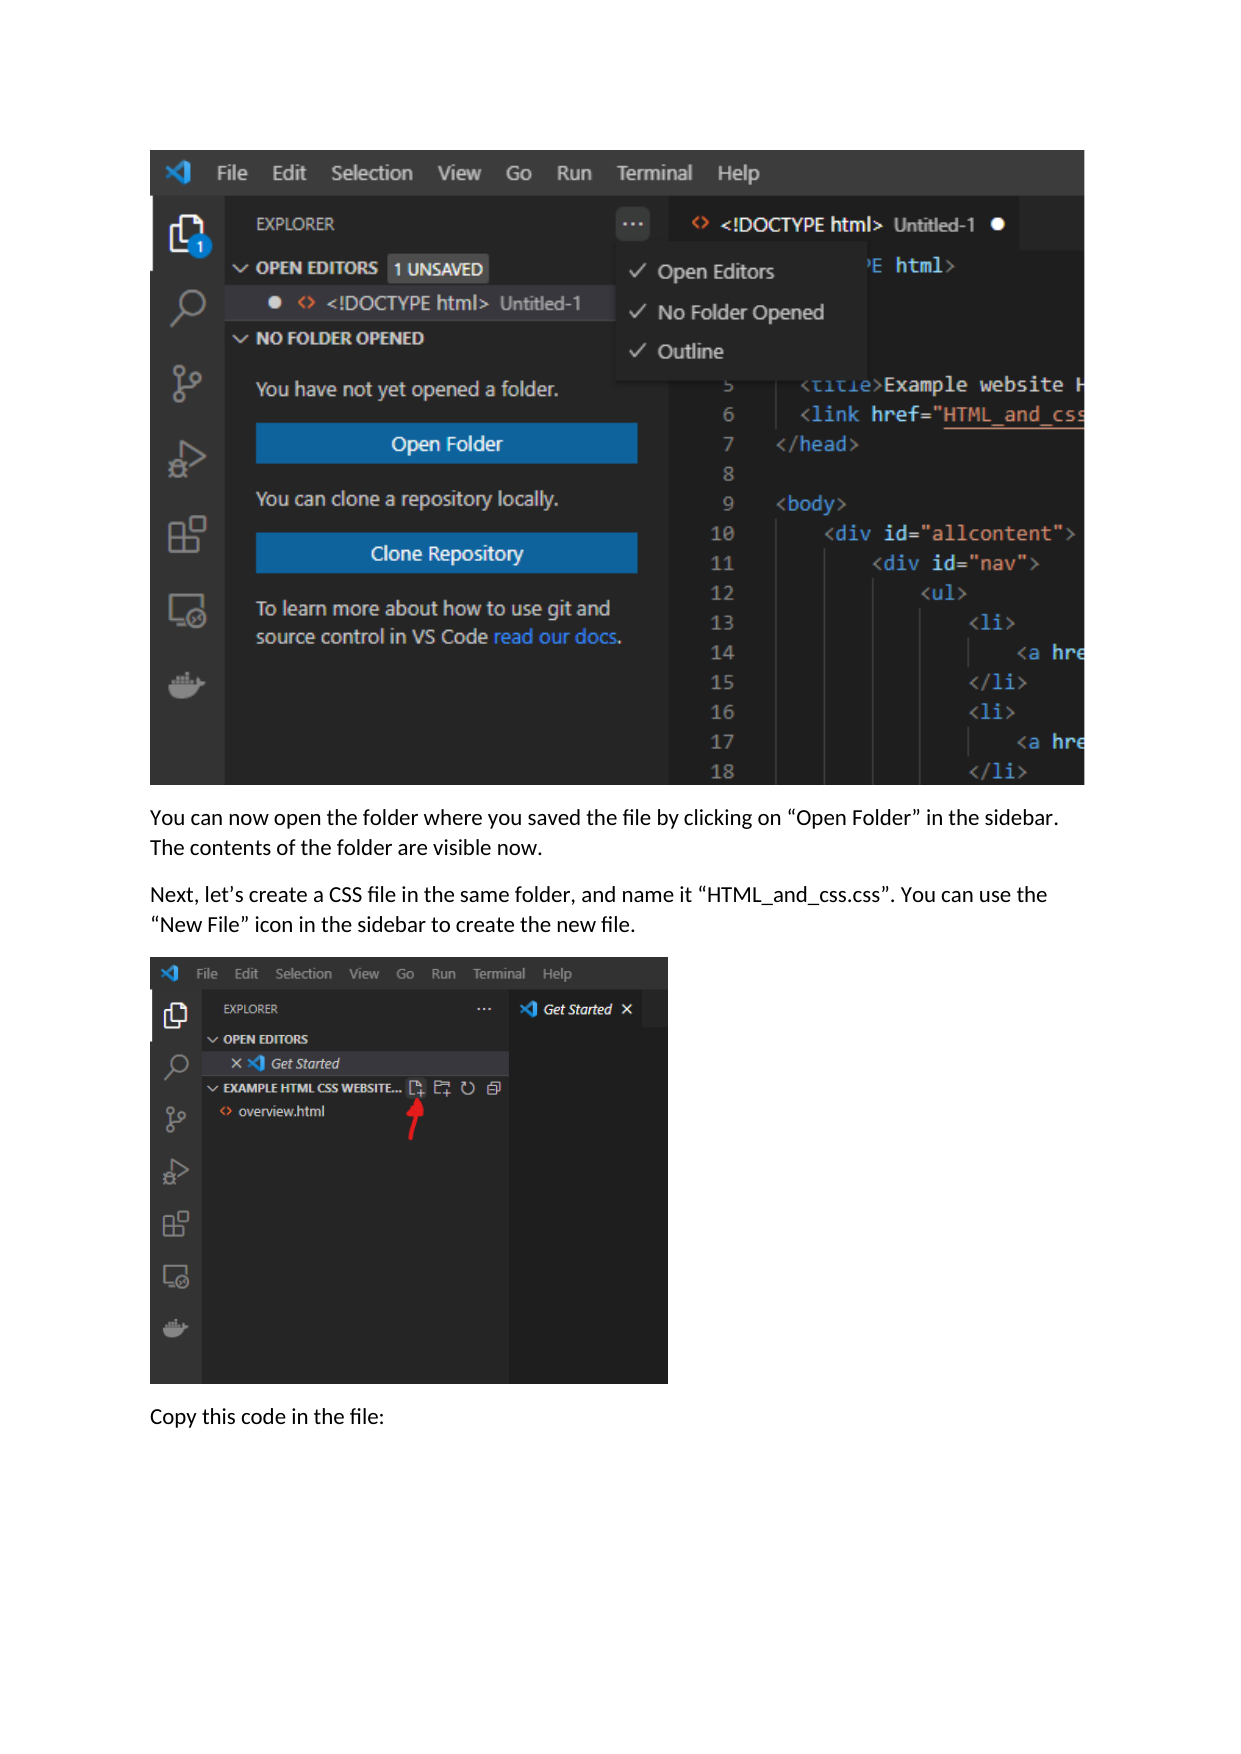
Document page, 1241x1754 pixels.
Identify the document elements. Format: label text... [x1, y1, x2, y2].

picture [150, 150, 1085, 785]
picture [150, 957, 668, 1384]
text Next, let’s create a CSS file in the same folder, and name it “HTML_and_css.css”. You can use the “New File” icon in the sidebar to create the new file. [150, 880, 1090, 939]
text You can now open the folder where you saved the file by clicking on “Open Folder” in the sidebar. The contents of the folder are visible now. [150, 803, 1090, 862]
text Copy this code in the file: [150, 1402, 1090, 1430]
